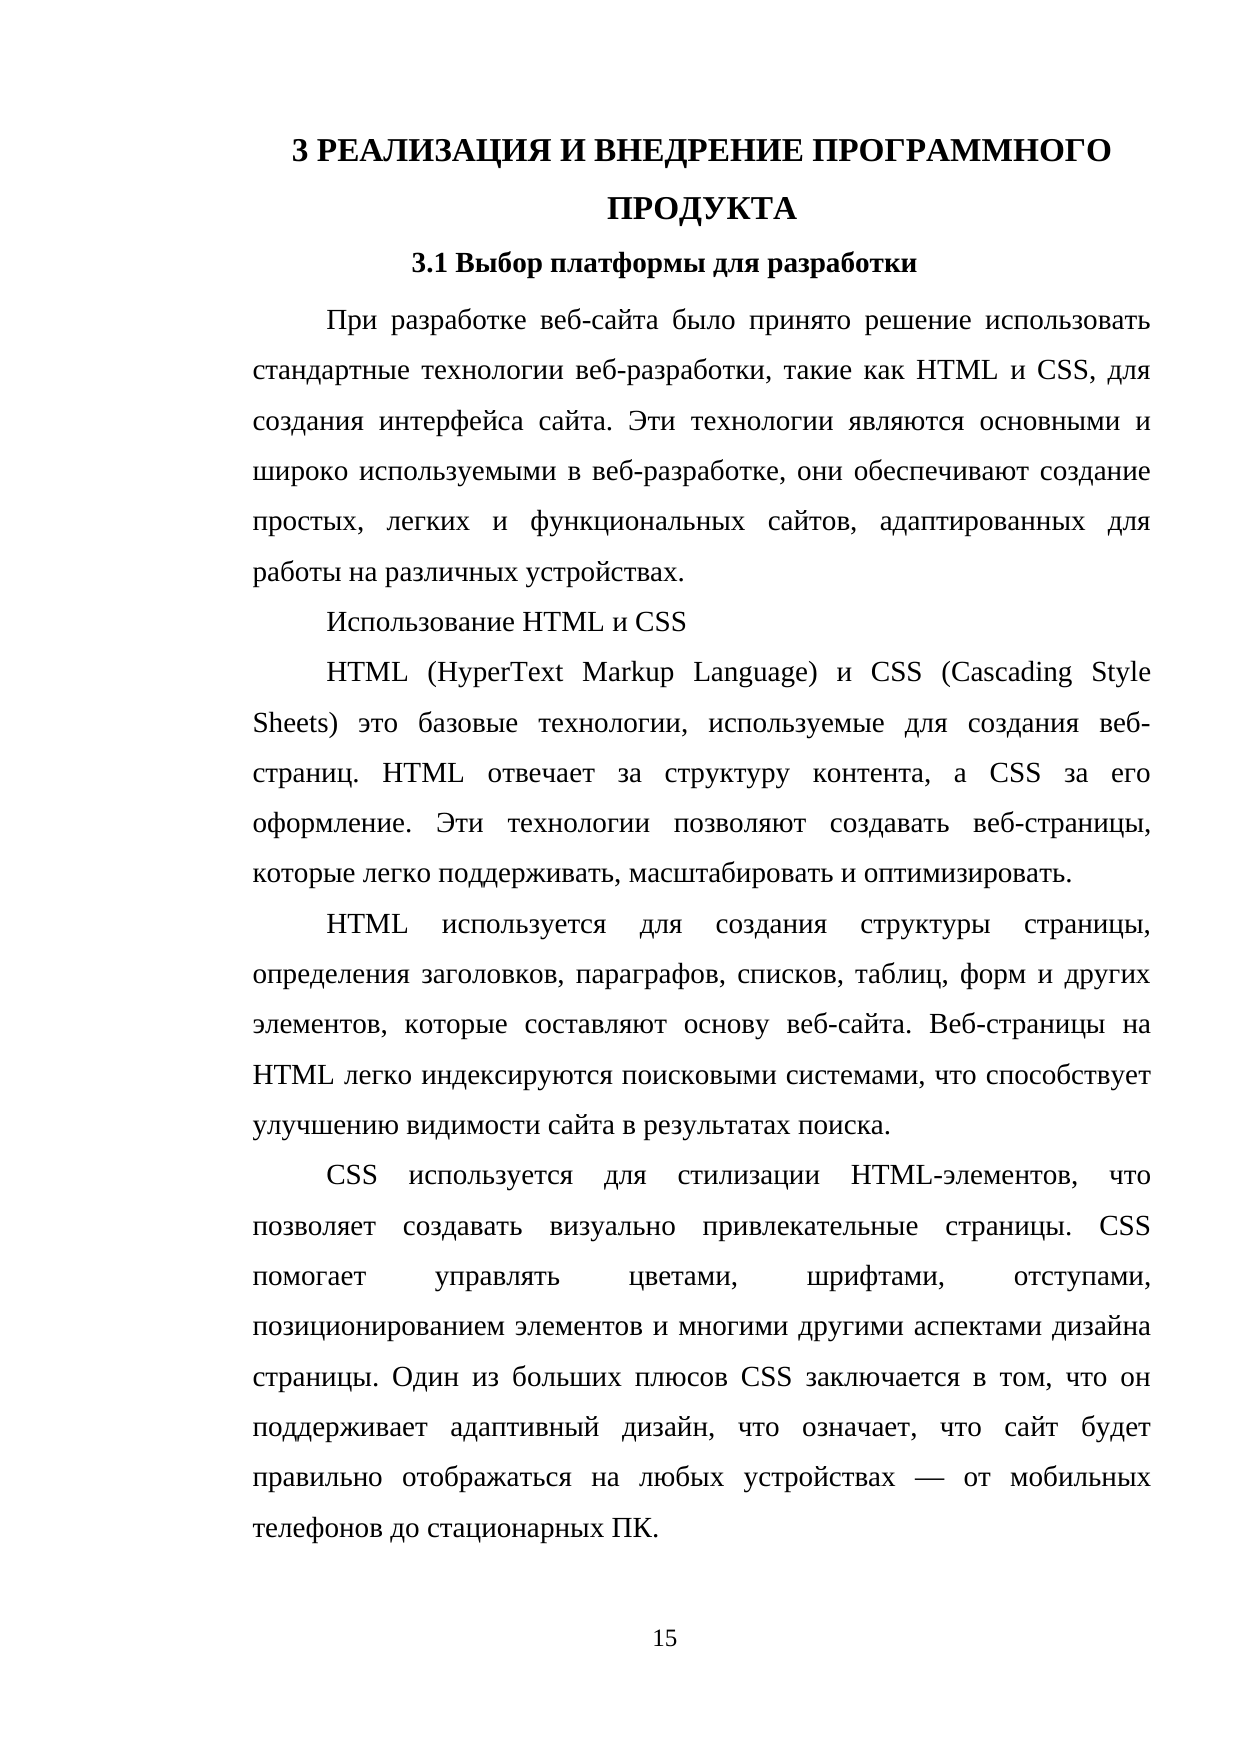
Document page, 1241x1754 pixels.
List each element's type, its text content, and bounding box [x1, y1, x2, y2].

text При разработке веб-сайта было принято решение использовать стандартные технологии веб-разработки, такие как HTML и CSS, для создания интерфейса сайта. Эти технологии являются основными и широко используемыми в веб-разработке, они обеспечивают создание простых, легких и функциональных сайтов, адаптированных для работы на различных устройствах. [252, 302, 1152, 587]
list Выбор платформы для разработки [177, 246, 1152, 279]
text Использование HTML и CSS [252, 604, 1152, 638]
text HTML используется для создания структуры страницы, определения заголовков, параграфов, списков, таблиц, форм и других элементов, которые составляют основу веб-сайта. Веб-страницы на HTML легко индексируются поисковыми системами, что способствует улучшению видимости сайта в результатах поиска. [252, 906, 1152, 1141]
text HTML (HyperText Markup Language) и CSS (Cascading Style Sheets) это базовые технологии, используемые для создания веб-страниц. HTML отвечает за структуру контента, а CSS за его оформление. Эти технологии позволяют создавать веб-страницы, которые легко поддерживать, масштабировать и оптимизировать. [252, 654, 1152, 889]
text CSS используется для стилизации HTML-элементов, что позволяет создавать визуально привлекательные страницы. CSS помогает управлять цветами, шрифтами, отступами, позиционированием элементов и многими другими аспектами дизайна страницы. Один из больших плюсов CSS заключается в том, что он поддерживает адаптивный дизайн, что означает, что сайт будет правильно отображаться на любых устройствах — от мобильных телефонов до стационарных ПК. [252, 1157, 1152, 1543]
text 3 РЕАЛИЗАЦИЯ И ВНЕДРЕНИЕ ПРОГРАММНОГО ПРОДУКТА [252, 131, 1152, 226]
